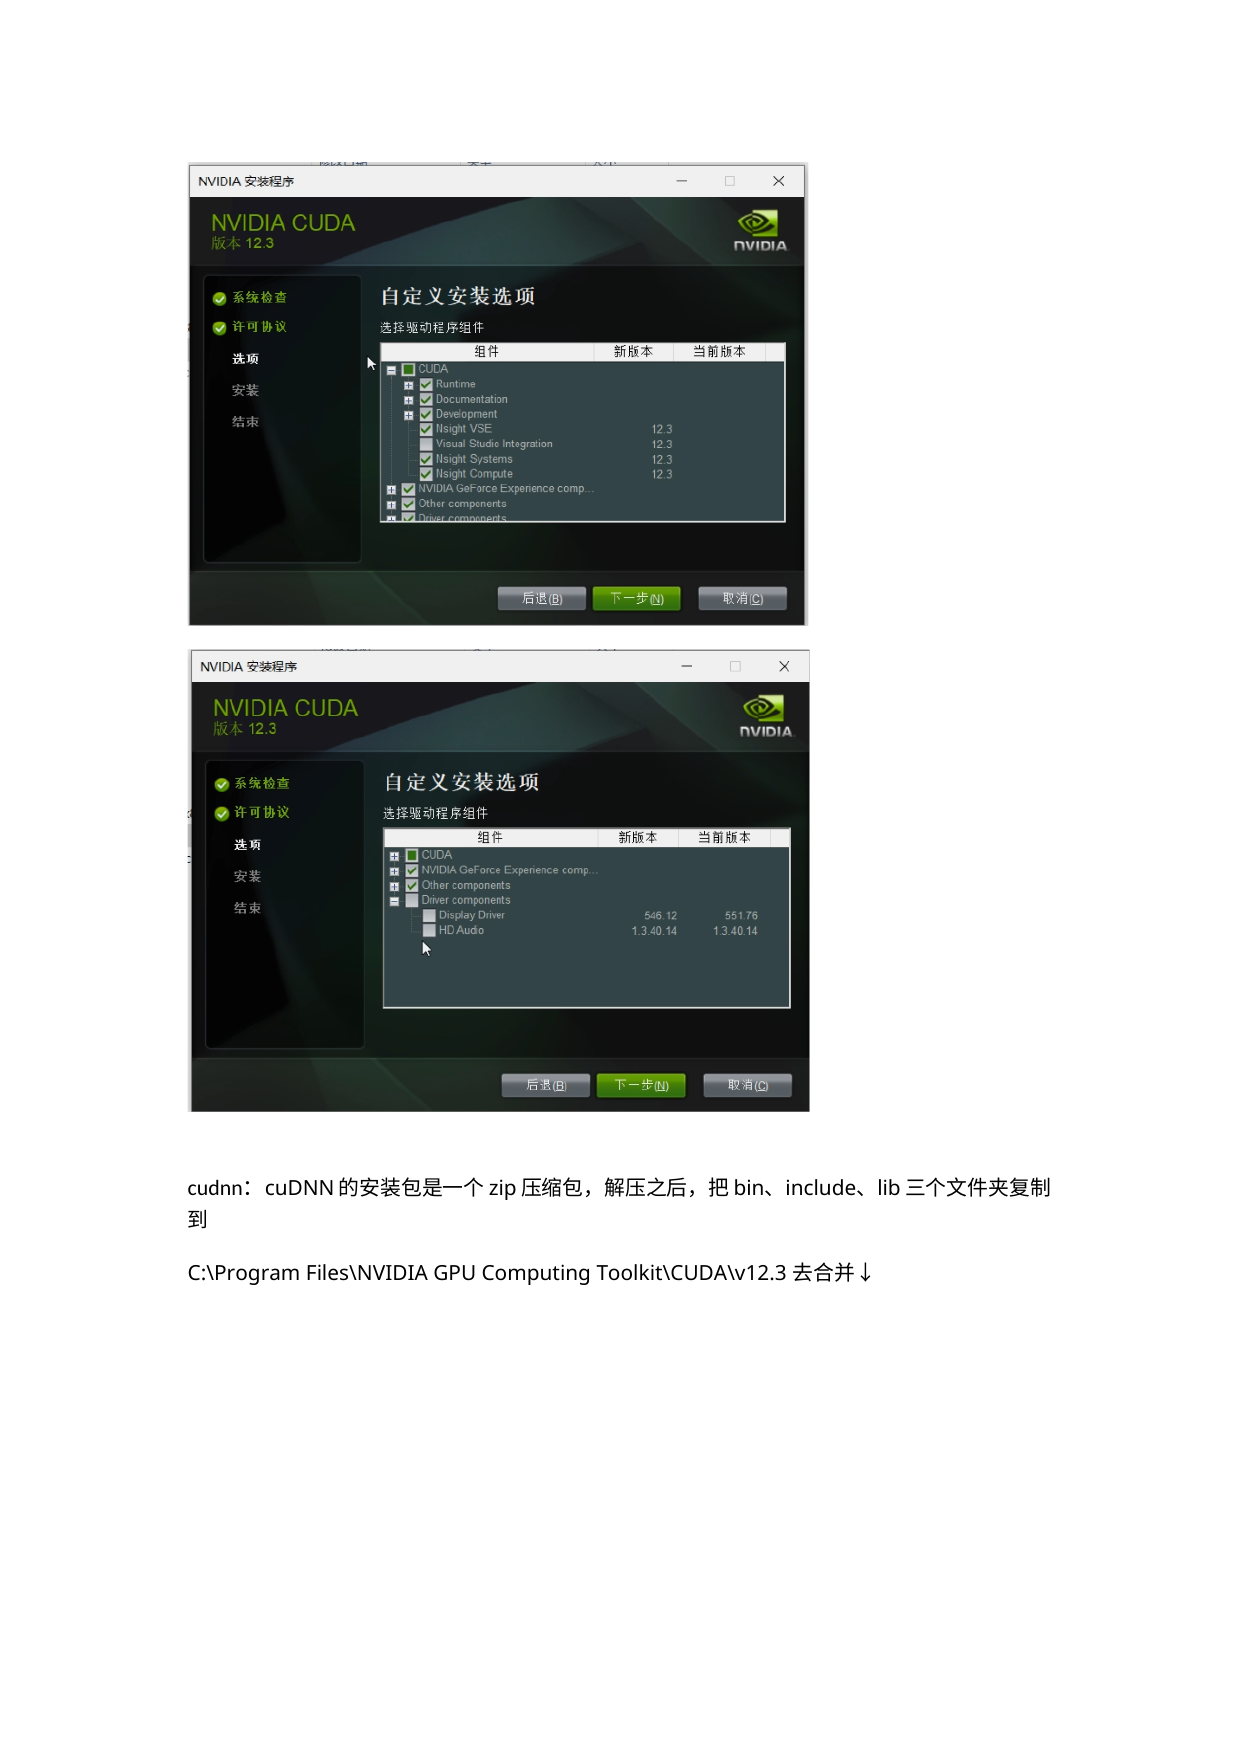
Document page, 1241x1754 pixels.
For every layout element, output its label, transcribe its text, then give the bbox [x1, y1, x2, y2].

text C:\Program Files\NVIDIA GPU Computing Toolkit\CUDA\v12.3 去合并↓ [187, 1255, 1053, 1288]
text cudnn：cuDNN的安装包是一个zip压缩包，解压之后，把bin、include、lib三个文件夹复制到 [187, 1169, 1053, 1234]
picture [187, 162, 809, 626]
picture [187, 649, 810, 1112]
